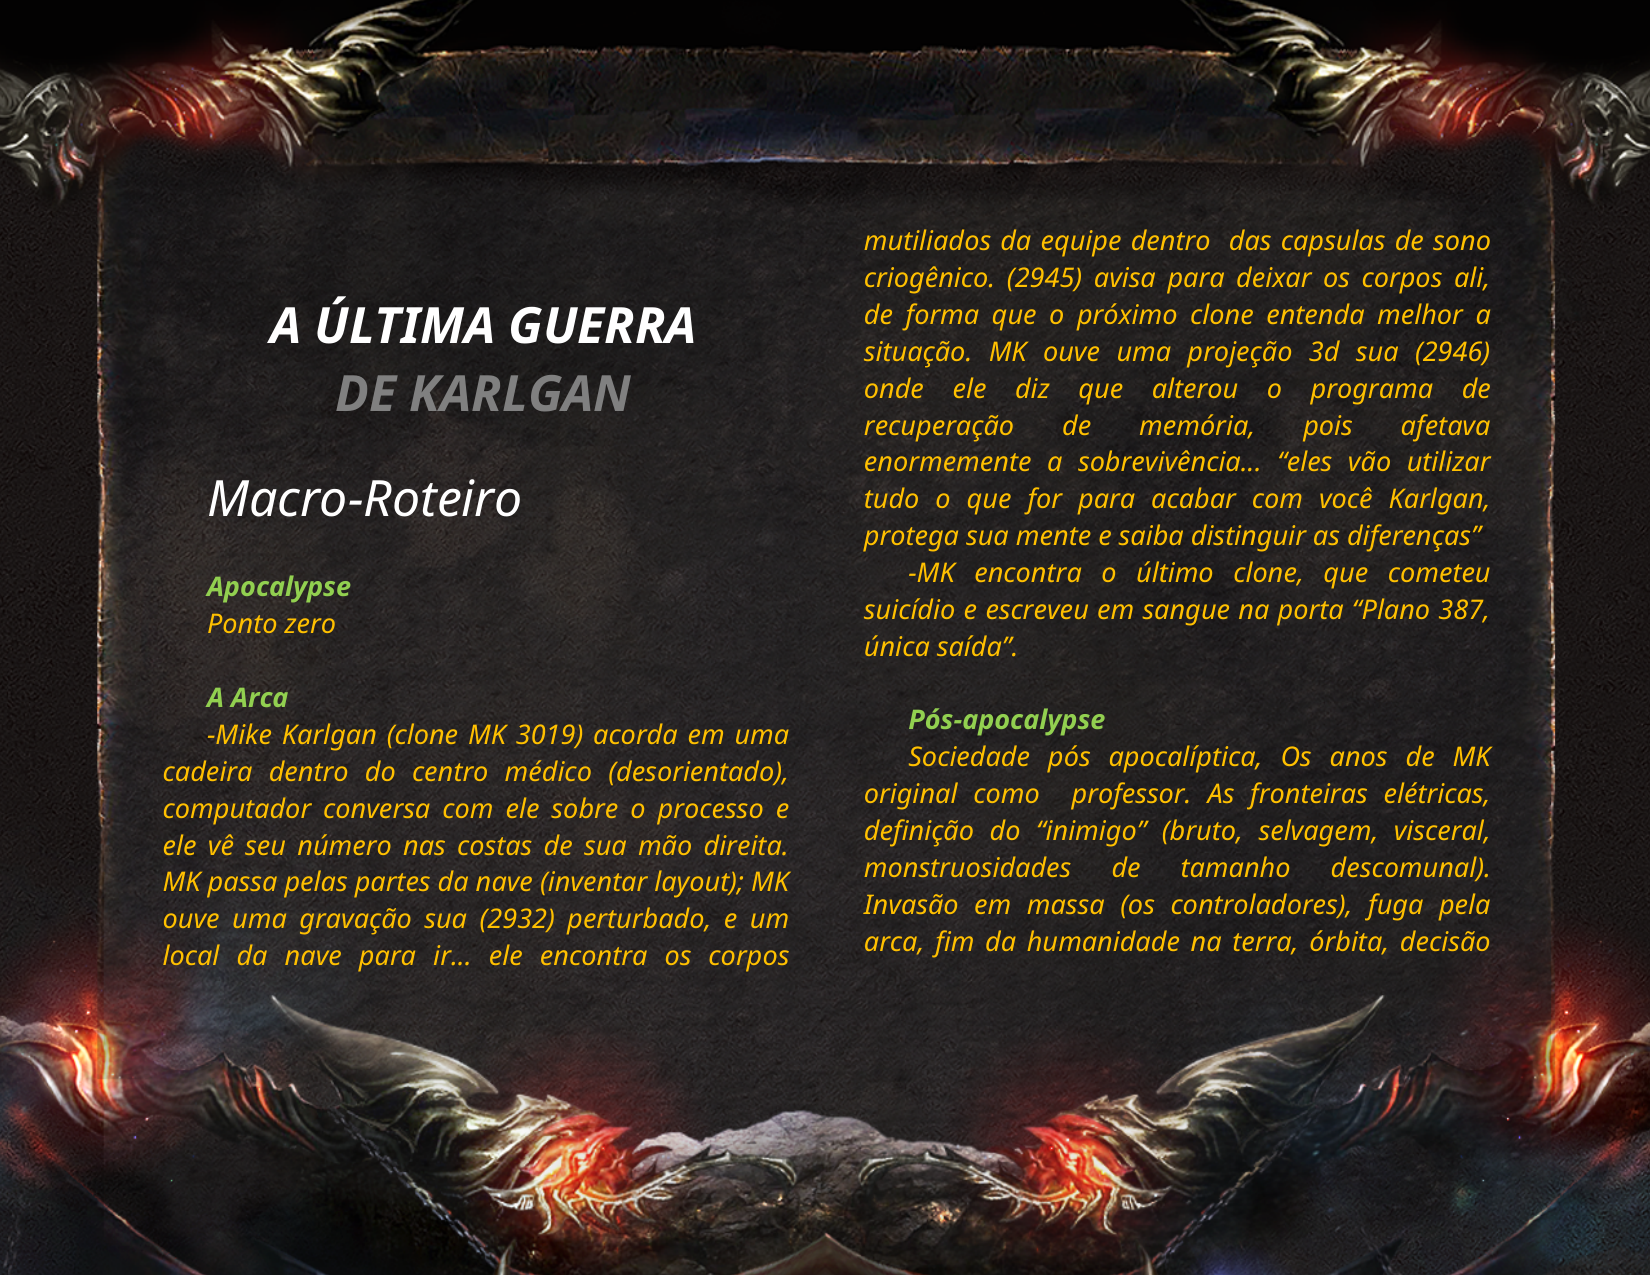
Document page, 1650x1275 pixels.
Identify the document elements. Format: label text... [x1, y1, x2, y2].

text DE KARLGAN [177, 358, 790, 426]
text Pós-apocalypse [864, 701, 1491, 738]
text Macro-Roteiro [162, 463, 790, 531]
text Apocalypse [162, 568, 790, 605]
text A ÚLTIMA GUERRA [177, 290, 790, 358]
text -Mike Karlgan (clone MK 3019) acorda em uma cadeira dentro do centro médico (desorientado), computador conversa com ele sobre o processo e ele vê seu número nas costas de sua mão direita. MK passa pelas partes da nave (inventar layout); MK ouve uma gravação sua (2932) perturbado, e um local da nave para ir... ele encontra os corpos mutiliados da equipe dentro das capsulas de sono criogênico. (2945) avisa para deixar os corpos ali, de forma que o próximo clone entenda melhor a situação. MK ouve uma projeção 3d sua (2946) onde ele diz que alterou o programa de recuperação de memória, pois afetava enormemente a sobrevivência... “eles vão utilizar tudo o que for para acabar com você Karlgan, protega sua mente e saiba distinguir as diferenças” [162, 715, 790, 973]
picture [0, 0, 1650, 1275]
text A Arca [162, 678, 790, 715]
text Ponto zero [162, 605, 790, 642]
text -MK encontra o último clone, que cometeu suicídio e escreveu em sangue na porta “Plano 387, única saída”. [864, 553, 1491, 664]
text -Mike Karlgan (clone MK 3019) acorda em uma cadeira dentro do centro médico (desorientado), computador conversa com ele sobre o processo e ele vê seu número nas costas de sua mão direita. MK passa pelas partes da nave (inventar layout); MK ouve uma gravação sua (2932) perturbado, e um local da nave para ir... ele encontra os corpos mutiliados da equipe dentro das capsulas de sono criogênico. (2945) avisa para deixar os corpos ali, de forma que o próximo clone entenda melhor a situação. MK ouve uma projeção 3d sua (2946) onde ele diz que alterou o programa de recuperação de memória, pois afetava enormemente a sobrevivência... “eles vão utilizar tudo o que for para acabar com você Karlgan, protega sua mente e saiba distinguir as diferenças” [864, 222, 1491, 553]
